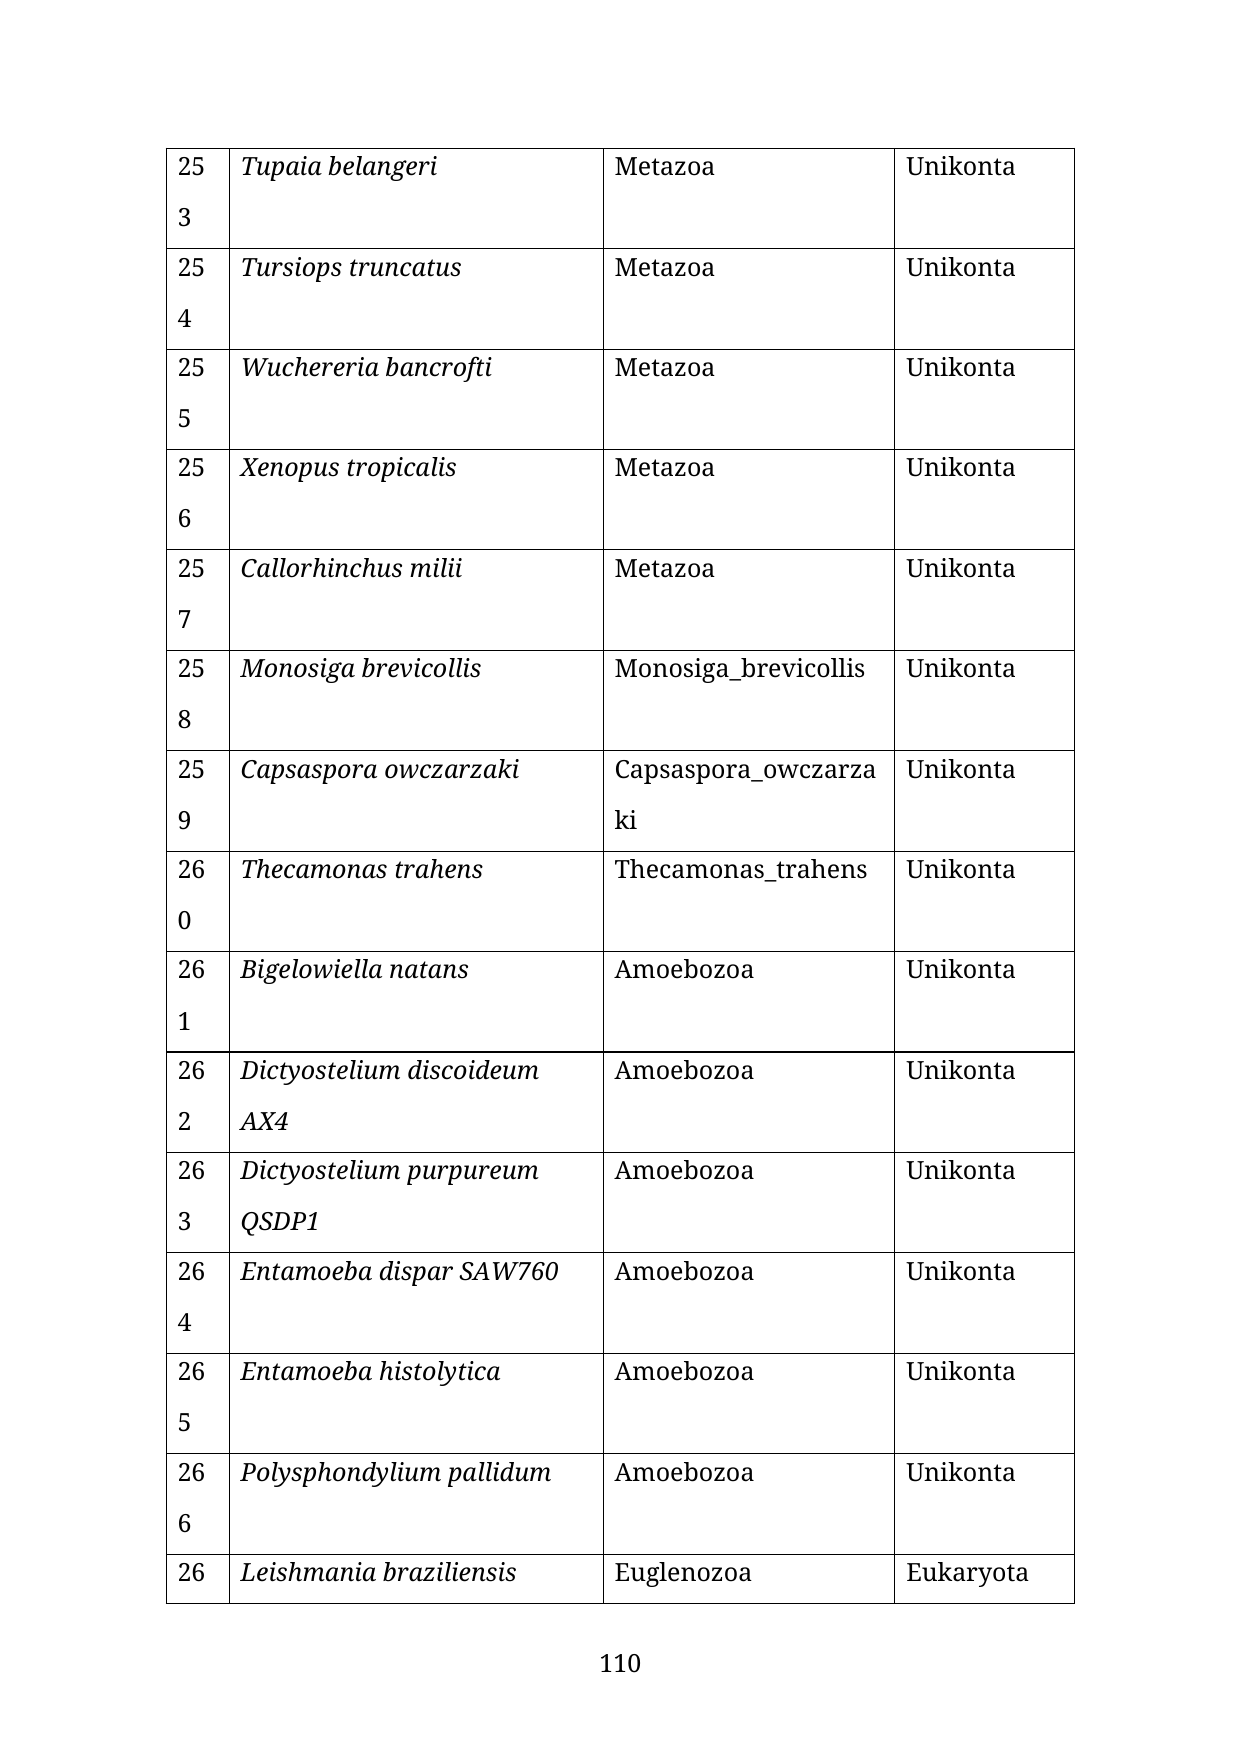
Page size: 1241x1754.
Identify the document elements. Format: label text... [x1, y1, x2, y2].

table_cell 255 [167, 350, 229, 449]
table_cell Dictyostelium discoideum AX4 [230, 1053, 603, 1152]
table_cell Amoebozoa [604, 1253, 894, 1353]
table_cell Unikonta [895, 149, 1074, 248]
table_cell 256 [167, 450, 229, 549]
table_cell 267 [167, 1555, 229, 1603]
table_cell Amoebozoa [604, 1153, 894, 1252]
table_cell 264 [167, 1253, 229, 1353]
table_cell Unikonta [895, 450, 1074, 549]
table_cell Unikonta [895, 1454, 1074, 1553]
table_cell Tursiops truncatus [230, 249, 603, 348]
table_cell Unikonta [895, 1253, 1074, 1353]
table_cell Dictyostelium purpureum QSDP1 [230, 1153, 603, 1252]
table_cell Metazoa [604, 350, 894, 449]
table_cell Entamoeba histolytica [230, 1354, 603, 1453]
table_cell Tupaia belangeri [230, 149, 603, 248]
table_cell 259 [167, 751, 229, 851]
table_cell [230, 1555, 603, 1603]
table_cell 262 [167, 1053, 229, 1152]
table_cell Unikonta [895, 751, 1074, 851]
table_cell Eukaryota [895, 1555, 1074, 1603]
table_cell 265 [167, 1354, 229, 1453]
table_cell Callorhinchus milii [230, 550, 603, 650]
table_cell 263 [167, 1153, 229, 1252]
table_cell 253 [167, 149, 229, 248]
table_cell 266 [167, 1454, 229, 1553]
table_cell Amoebozoa [604, 1454, 894, 1553]
table_cell 261 [167, 952, 229, 1051]
table_cell 257 [167, 550, 229, 650]
table_cell Unikonta [895, 350, 1074, 449]
table_cell Thecamonas_trahens [604, 852, 894, 951]
table_cell Amoebozoa [604, 952, 894, 1051]
table_cell Entamoeba dispar SAW760 [230, 1253, 603, 1353]
table_cell Monosiga brevicollis [230, 651, 603, 750]
table_cell Euglenozoa [604, 1555, 894, 1603]
table_cell Metazoa [604, 550, 894, 650]
table_cell Amoebozoa [604, 1354, 894, 1453]
table_cell Metazoa [604, 149, 894, 248]
table_cell Unikonta [895, 651, 1074, 750]
table_cell Capsaspora_owczarzaki [604, 751, 894, 851]
table_cell Metazoa [604, 249, 894, 348]
table_cell Unikonta [895, 249, 1074, 348]
table_cell Unikonta [895, 1053, 1074, 1152]
table_cell Unikonta [895, 952, 1074, 1051]
table_cell Unikonta [895, 1153, 1074, 1252]
table_cell Thecamonas trahens [230, 852, 603, 951]
table_cell Metazoa [604, 450, 894, 549]
table_cell Unikonta [895, 852, 1074, 951]
table_cell Xenopus tropicalis [230, 450, 603, 549]
table_cell Wuchereria bancrofti [230, 350, 603, 449]
table_cell Capsaspora owczarzaki [230, 751, 603, 851]
table_cell 258 [167, 651, 229, 750]
table_cell Monosiga_brevicollis [604, 651, 894, 750]
table_cell Unikonta [895, 550, 1074, 650]
table_cell Unikonta [895, 1354, 1074, 1453]
table_cell Bigelowiella natans [230, 952, 603, 1051]
table_cell 254 [167, 249, 229, 348]
table_cell Amoebozoa [604, 1053, 894, 1152]
table_cell Polysphondylium pallidum [230, 1454, 603, 1553]
table_cell 260 [167, 852, 229, 951]
